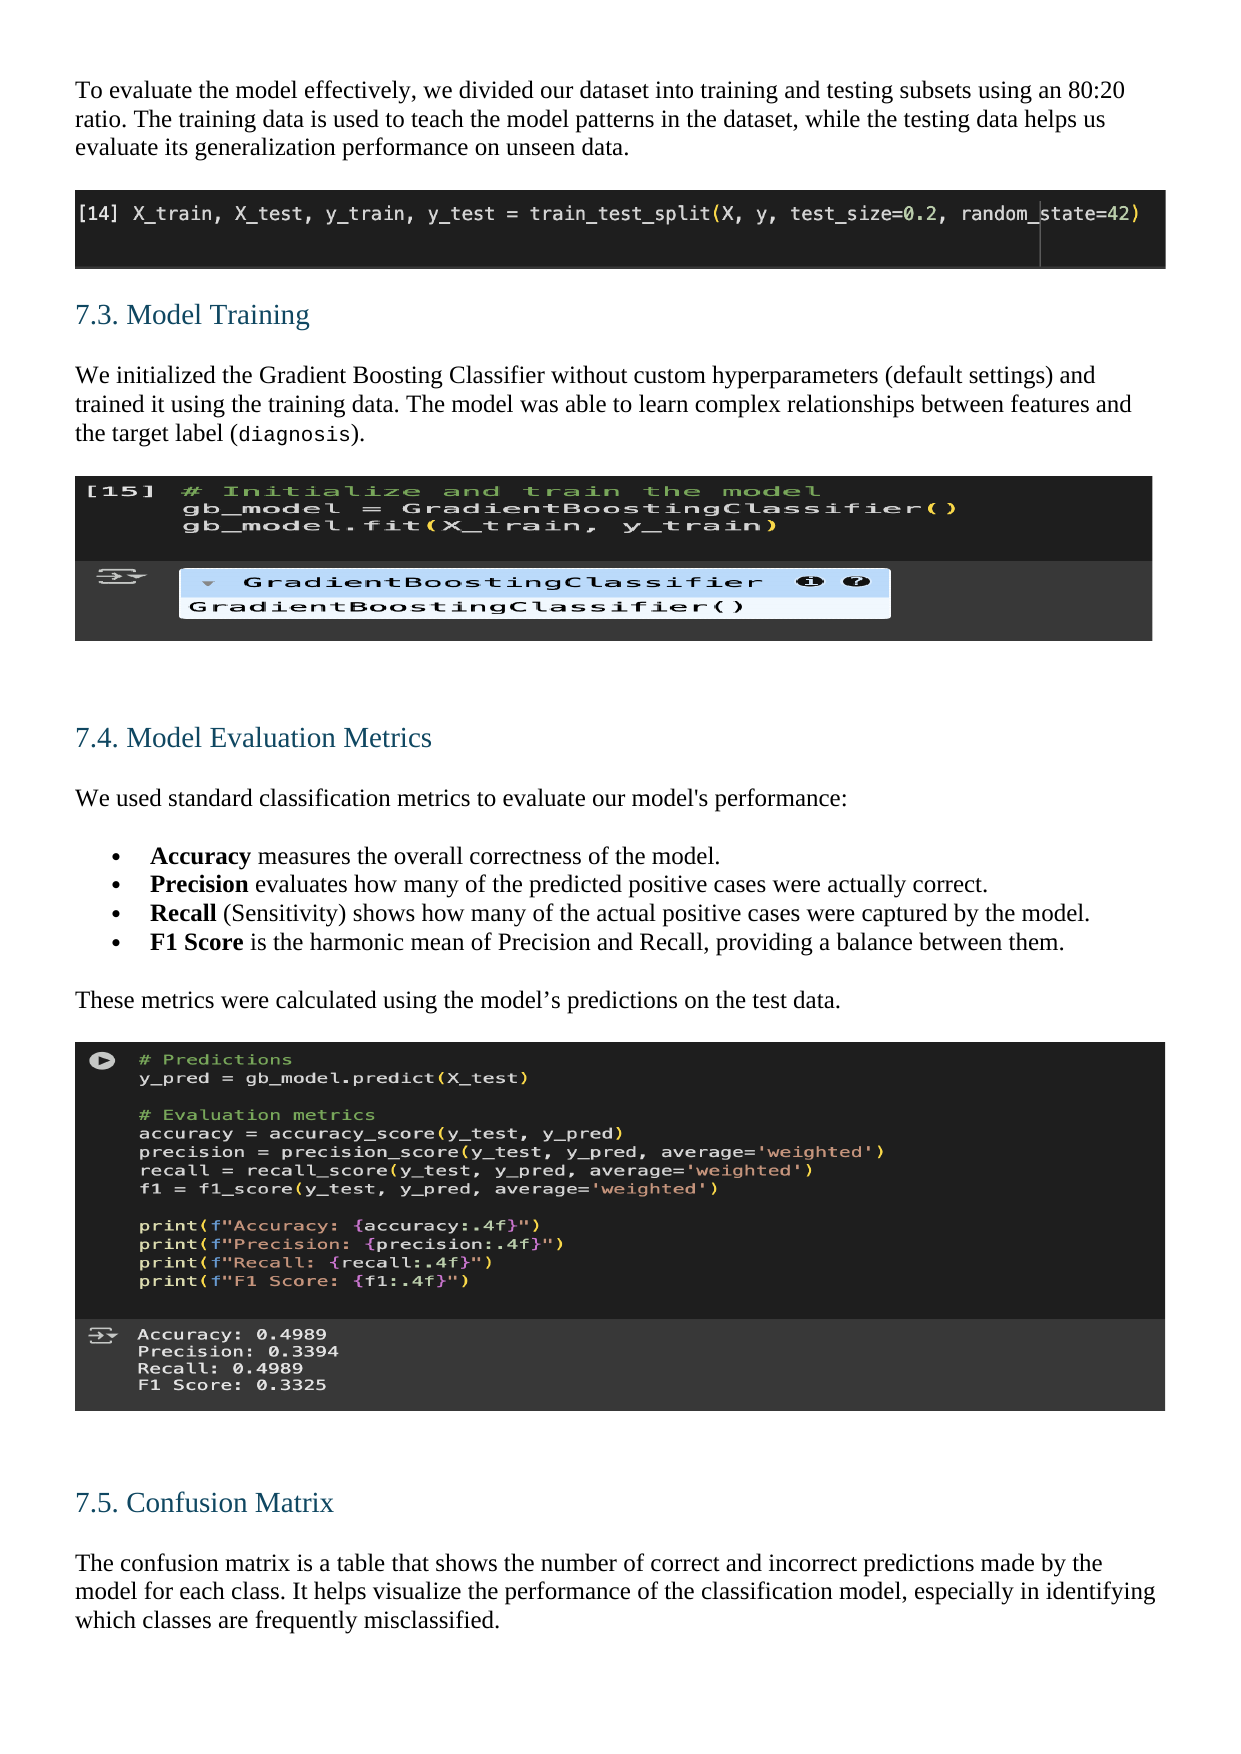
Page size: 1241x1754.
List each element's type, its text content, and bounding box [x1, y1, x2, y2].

list F1 Score is the harmonic mean of Precision and Recall, providing a balance between them. [112, 927, 1165, 956]
text We used standard classification metrics to evaluate our model's performance: [75, 783, 1165, 812]
picture [75, 1042, 1166, 1411]
subtitle 7.5. Confusion Matrix [75, 1485, 1165, 1518]
list Recall (Sensitivity) shows how many of the actual positive cases were captured by the model. [112, 898, 1165, 927]
text These metrics were calculated using the model’s predictions on the test data. [75, 985, 1165, 1014]
text We initialized the Gradient Boosting Classifier without custom hyperparameters (default settings) and trained it using the training data. The model was able to learn complex relationships between features and the target label (diagnosis). [75, 360, 1165, 447]
subtitle 7.3. Model Training [75, 297, 1165, 331]
text The confusion matrix is a table that shows the number of correct and incorrect predictions made by the model for each class. It helps visualize the performance of the classification model, especially in identifying which classes are frequently misclassified. [75, 1548, 1165, 1634]
picture [75, 476, 1153, 641]
list Precision evaluates how many of the predicted positive cases were actually correct. [112, 869, 1165, 898]
list Accuracy measures the overall correctness of the model. [112, 841, 1165, 869]
subtitle 7.4. Model Evaluation Metrics [75, 720, 1165, 754]
picture [75, 190, 1166, 269]
text To evaluate the model effectively, we divided our dataset into training and testing subsets using an 80:20 ratio. The training data is used to teach the model patterns in the dataset, while the testing data helps us evaluate its generalization performance on unseen data. [75, 75, 1165, 161]
